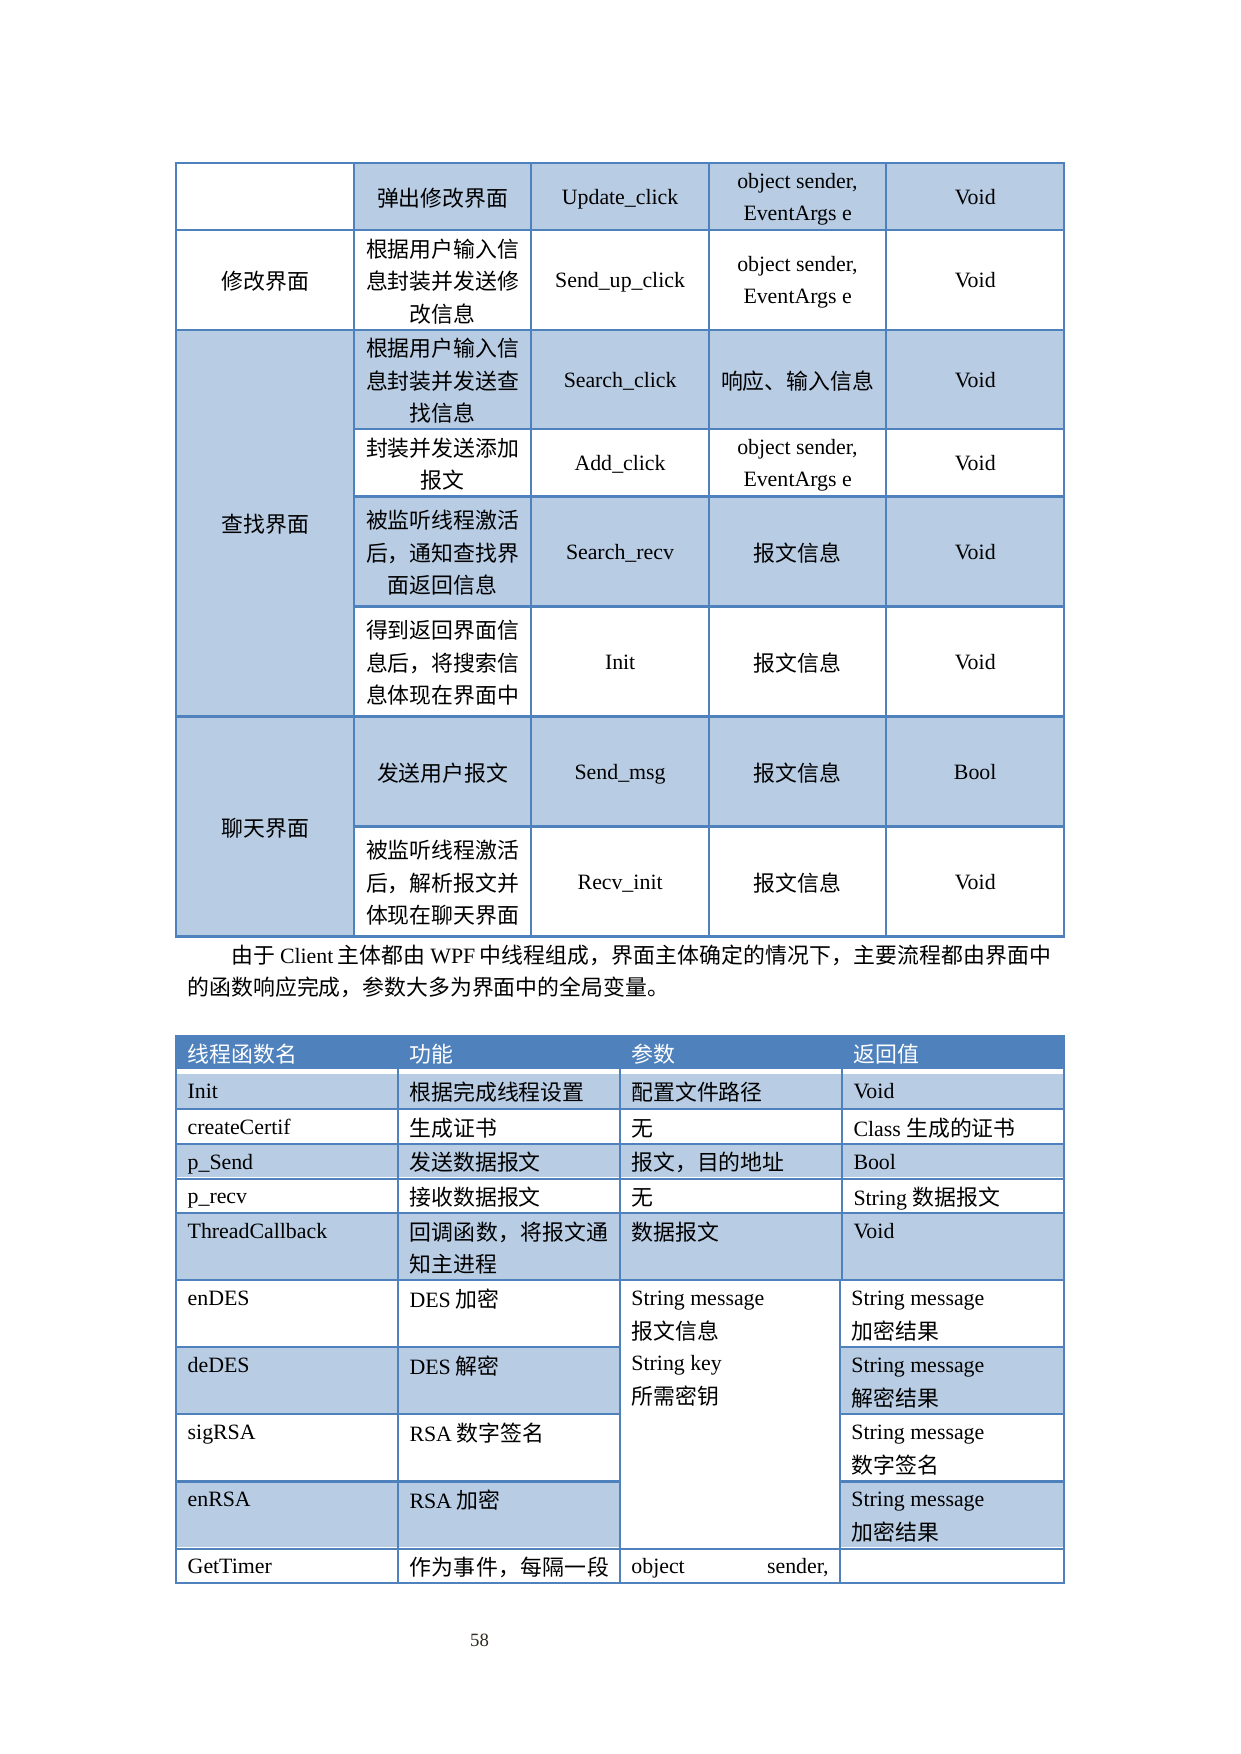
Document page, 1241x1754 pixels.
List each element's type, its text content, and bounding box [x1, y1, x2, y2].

table_cell DES加密 [399, 1281, 619, 1346]
table_cell [841, 1550, 1063, 1582]
table_cell 修改界面 [177, 231, 353, 329]
table_cell enRSA [177, 1483, 397, 1547]
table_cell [710, 164, 885, 229]
table_cell createCertif [177, 1110, 397, 1143]
table_cell object sender, EventArgs e [710, 430, 885, 495]
table_cell Recv_init [532, 828, 708, 935]
table_cell Class 生成的证书 [843, 1110, 1063, 1143]
table_cell Search_click [532, 331, 708, 428]
table_cell Void [887, 608, 1063, 715]
table_cell Void [887, 828, 1063, 935]
table_cell Bool [843, 1145, 1063, 1177]
table_cell String message 报文信息 String key 所需密钥 [621, 1281, 839, 1547]
table_cell 根据用户输入信息封装并发送查找信息 [355, 331, 530, 428]
table_cell Init [177, 1074, 397, 1108]
table_cell deDES [177, 1348, 397, 1413]
table_cell Void [887, 498, 1063, 605]
table_cell Void [887, 430, 1063, 495]
table_header 返回值 [843, 1037, 1063, 1069]
table_cell enDES [177, 1281, 397, 1346]
table_cell Init [532, 608, 708, 715]
table_cell 被监听线程激活后，解析报文并体现在聊天界面 [355, 828, 530, 935]
table_cell RSA数字签名 [399, 1415, 619, 1480]
table_cell 报文信息 [710, 498, 885, 605]
table_cell 根据用户输入信息封装并发送修改信息 [355, 231, 530, 329]
table_cell Send_up_click [532, 231, 708, 329]
table_cell 根据完成线程设置 [399, 1074, 619, 1108]
table_cell 查找界面 [177, 331, 353, 715]
table_header 功能 [399, 1037, 619, 1069]
table_cell Void [887, 231, 1063, 329]
table_cell String 数据报文 [843, 1180, 1063, 1212]
table_cell sigRSA [177, 1415, 397, 1480]
table_cell Search_recv [532, 498, 708, 605]
table_cell Update_click [532, 164, 708, 229]
table_cell ThreadCallback [177, 1214, 397, 1279]
table_cell 作为事件，每隔一段时间发送心跳报文 [399, 1550, 619, 1582]
table_cell Add_click [532, 430, 708, 495]
table_cell 发送数据报文 [399, 1145, 619, 1177]
table_cell Void [843, 1214, 1063, 1279]
table_cell GetTimer [177, 1550, 397, 1582]
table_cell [621, 1550, 839, 1582]
table_cell Send_msg [532, 718, 708, 825]
table_cell 弹出修改界面 [355, 164, 530, 229]
table_cell 接收数据报文 [399, 1180, 619, 1212]
table_cell p_Send [177, 1145, 397, 1177]
table_header 线程函数名 [177, 1037, 397, 1069]
table_cell 数据报文 [621, 1214, 841, 1279]
table_cell Void [843, 1074, 1063, 1108]
table_cell String message 解密结果 [841, 1348, 1063, 1413]
table_cell 报文信息 [710, 608, 885, 715]
table_cell 响应、输入信息 [710, 331, 885, 428]
table_cell String message 加密结果 [841, 1281, 1063, 1346]
table_cell 被监听线程激活后，通知查找界面返回信息 [355, 498, 530, 605]
table_cell Void [887, 164, 1063, 229]
table_cell 聊天界面 [177, 718, 353, 935]
table_cell Void [887, 331, 1063, 428]
table_cell Bool [887, 718, 1063, 825]
table_cell 回调函数，将报文通知主进程 [399, 1214, 619, 1279]
table_cell 报文信息 [710, 718, 885, 825]
table_cell String message 加密结果 [841, 1483, 1063, 1547]
table_cell 得到返回界面信息后，将搜索信息体现在界面中 [355, 608, 530, 715]
table_cell 无 [621, 1110, 841, 1143]
table_cell DES解密 [399, 1348, 619, 1413]
table_cell RSA加密 [399, 1483, 619, 1547]
table_cell p_recv [177, 1180, 397, 1212]
table_cell object sender, EventArgs e [710, 231, 885, 329]
table_cell 配置文件路径 [621, 1074, 841, 1108]
table_cell 封装并发送添加报文 [355, 430, 530, 495]
table_cell 报文，目的地址 [621, 1145, 841, 1177]
text 由于Client主体都由WPF中线程组成，界面主体确定的情况下，主要流程都由界面中的函数响应完成，参数大多为界面中的全局变量。 [187, 938, 1053, 1002]
table_cell 无 [621, 1180, 841, 1212]
table_cell 发送用户报文 [355, 718, 530, 825]
table_cell String message 数字签名 [841, 1415, 1063, 1480]
table_cell 生成证书 [399, 1110, 619, 1143]
table_cell 报文信息 [710, 828, 885, 935]
table_header 参数 [621, 1037, 841, 1069]
